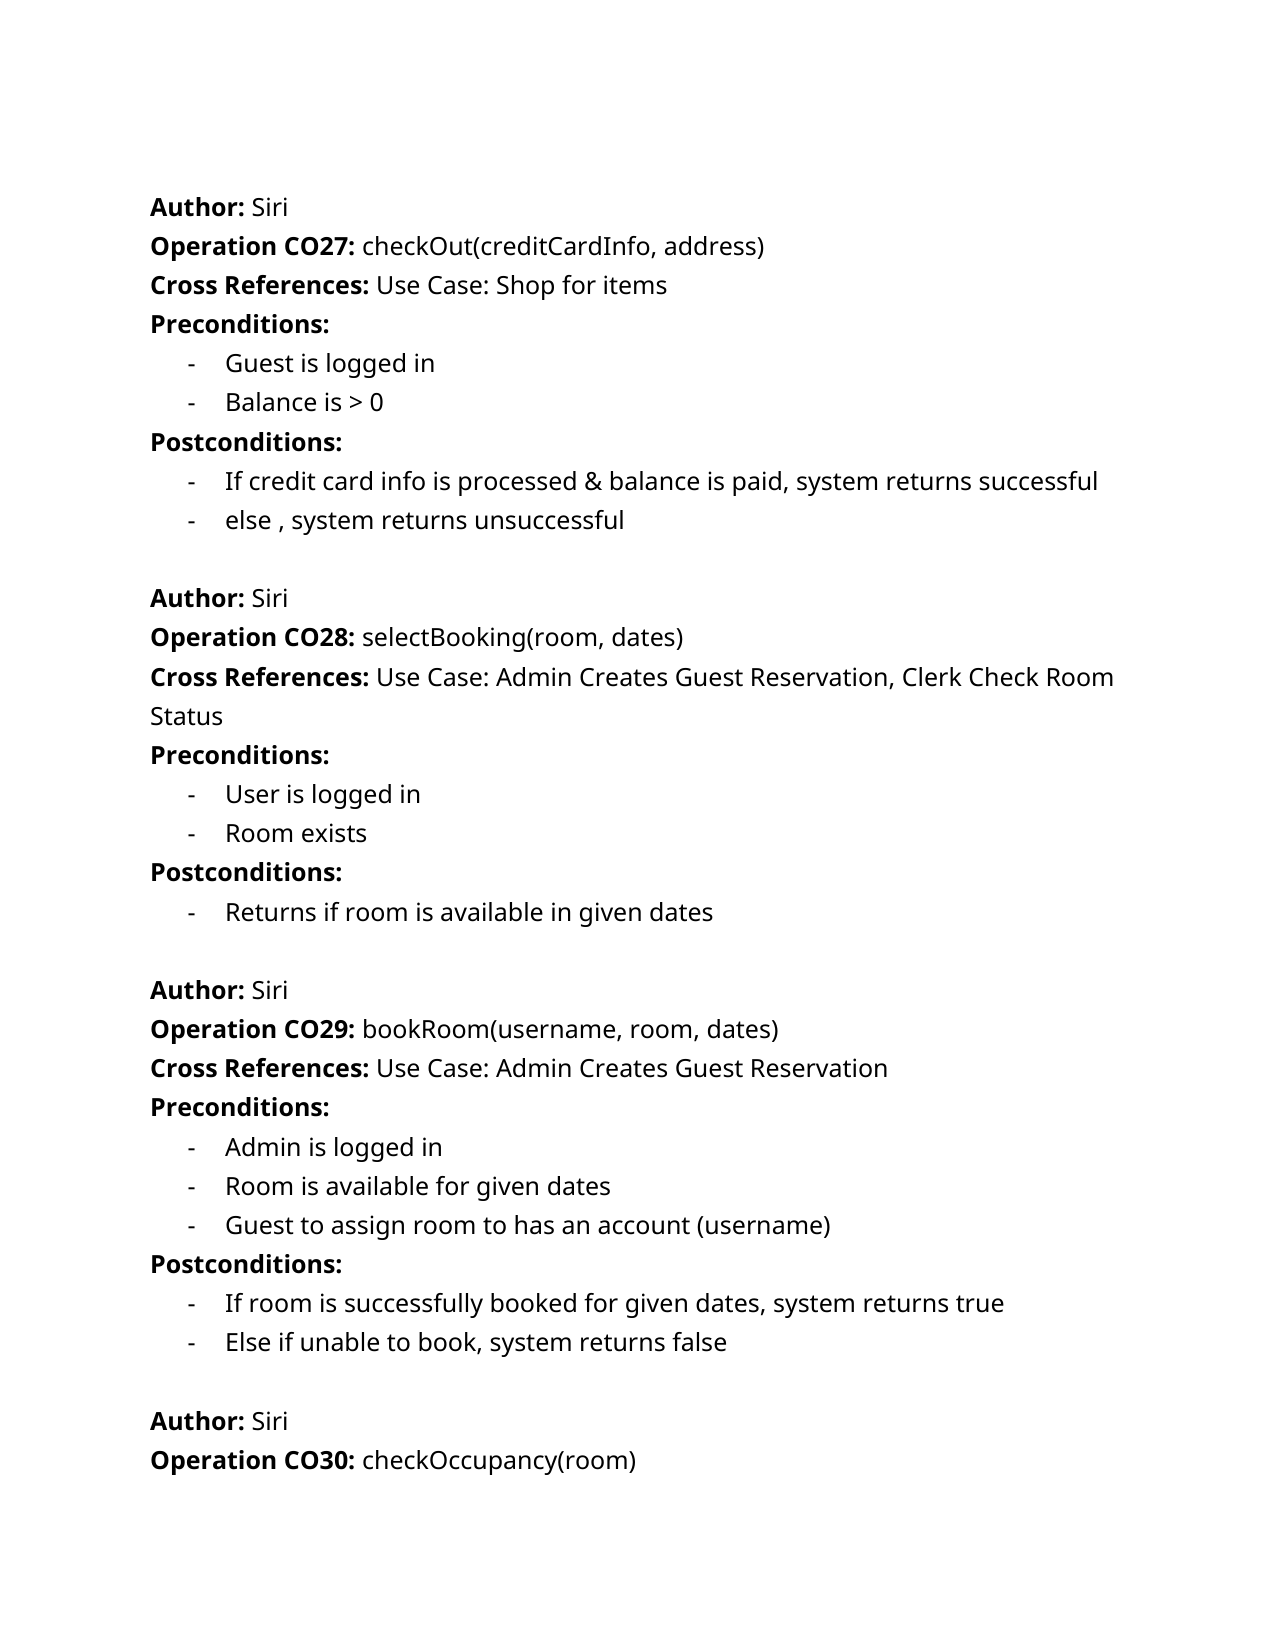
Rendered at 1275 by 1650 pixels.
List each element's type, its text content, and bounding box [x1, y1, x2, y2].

list Returns if room is available in given dates [187, 894, 1125, 928]
text Author: Siri [150, 972, 1125, 1007]
text Author: Siri [150, 1403, 1125, 1437]
text Author: Siri [150, 581, 1125, 615]
list Guest is logged in [187, 346, 1125, 380]
list Else if unable to book, system returns false [187, 1325, 1125, 1359]
text Operation CO27: checkOut(creditCardInfo, address) [150, 228, 1125, 262]
list Room exists [187, 816, 1125, 850]
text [150, 267, 1125, 302]
text Postconditions: [150, 424, 1125, 458]
list If credit card info is processed & balance is paid, system returns successful [187, 463, 1125, 497]
text Postconditions: [150, 1247, 1125, 1281]
list Room is available for given dates [187, 1168, 1125, 1202]
text Author: Siri [150, 189, 1125, 223]
list If room is successfully booked for given dates, system returns true [187, 1286, 1125, 1320]
text Postconditions: [150, 855, 1125, 889]
list Admin is logged in [187, 1129, 1125, 1163]
text Operation CO30: checkOccupancy(room) [150, 1442, 1125, 1477]
list Guest to assign room to has an account (username) [187, 1207, 1125, 1242]
text Operation CO28: selectBooking(room, dates) [150, 620, 1125, 654]
text Preconditions: [150, 1090, 1125, 1124]
text Operation CO29: bookRoom(username, room, dates) [150, 1012, 1125, 1046]
list User is logged in [187, 777, 1125, 811]
text Cross References: Use Case: Admin Creates Guest Reservation, Clerk Check Room Status [150, 659, 1125, 732]
text Preconditions: [150, 307, 1125, 341]
text Preconditions: [150, 737, 1125, 772]
text Cross References: Use Case: Admin Creates Guest Reservation [150, 1051, 1125, 1085]
list else , system returns unsuccessful [187, 502, 1125, 537]
list Balance is > 0 [187, 385, 1125, 419]
